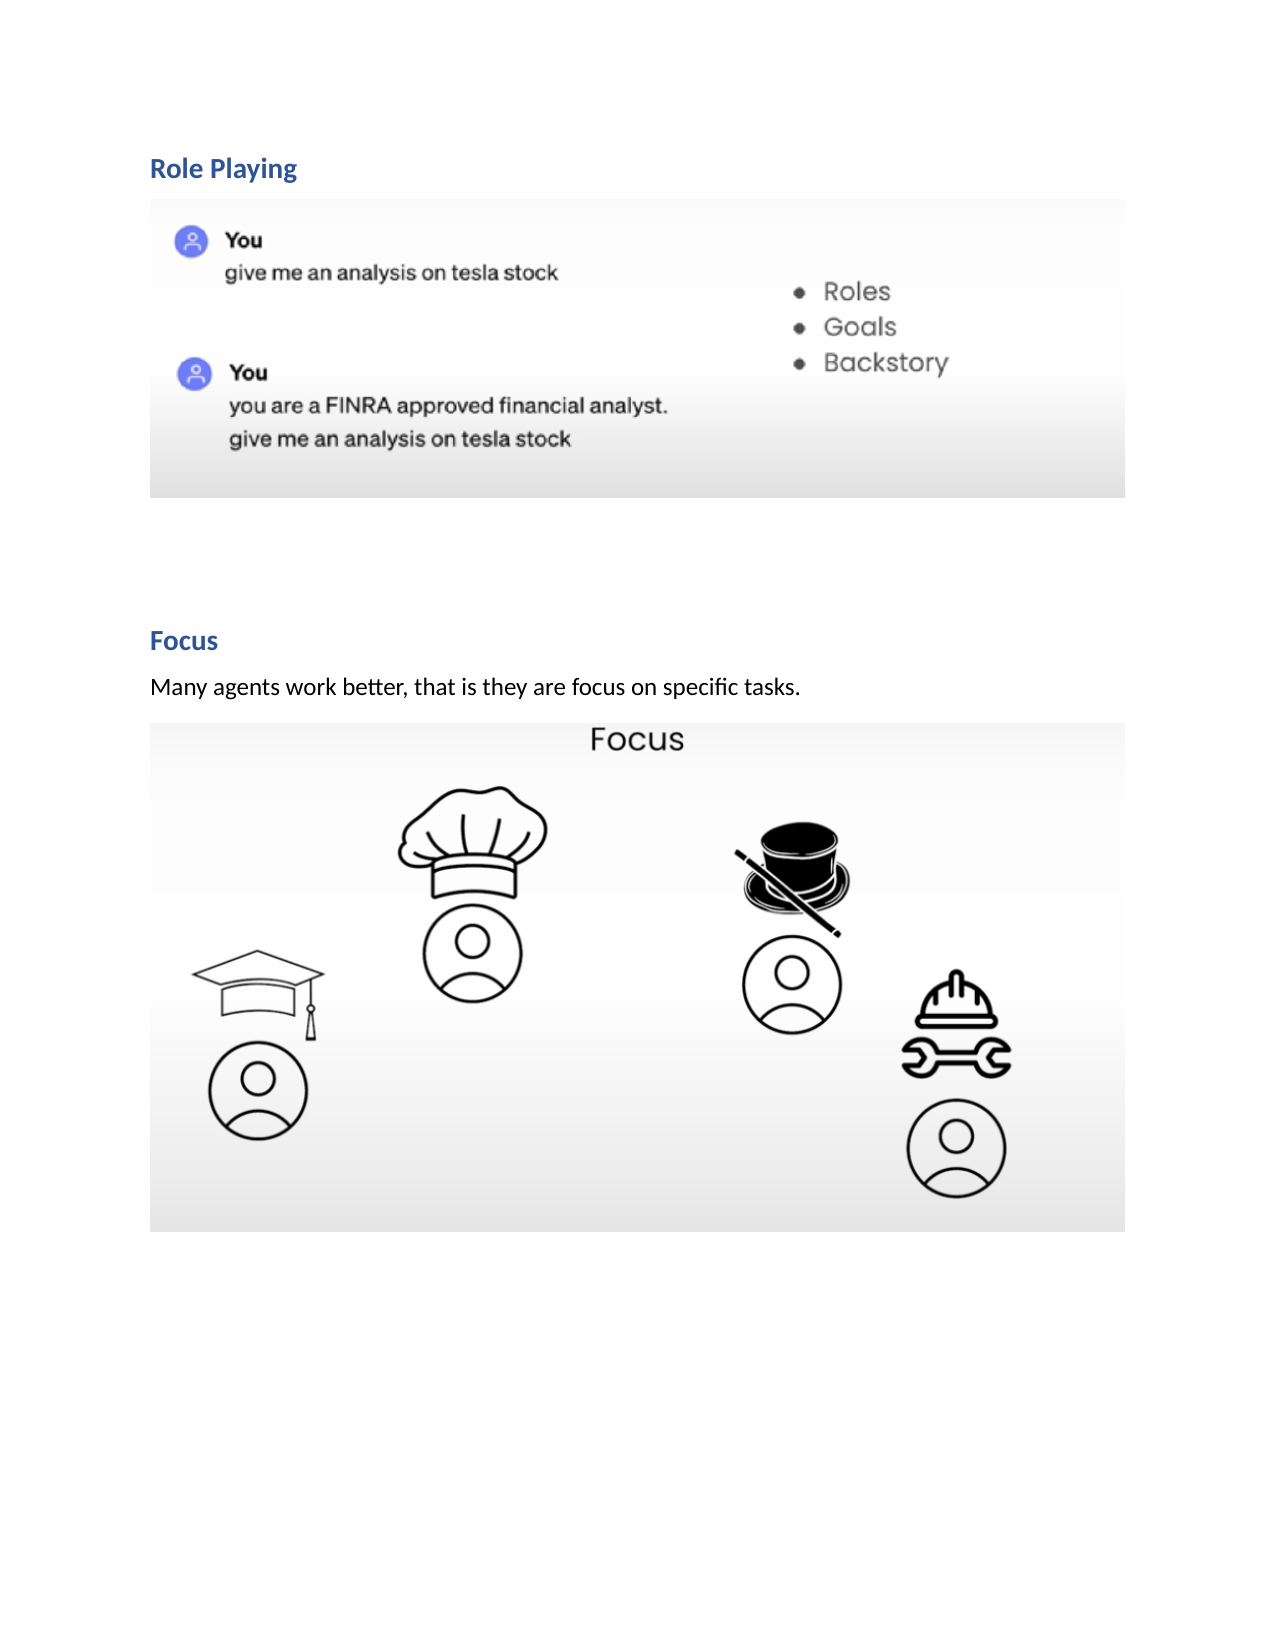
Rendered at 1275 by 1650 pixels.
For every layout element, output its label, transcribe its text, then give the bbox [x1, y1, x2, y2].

text Many agents work better, that is they are focus on specific tasks. [150, 672, 1125, 702]
subtitle Role Playing [150, 150, 1125, 186]
subtitle Focus [150, 622, 1125, 658]
picture [150, 199, 1125, 498]
picture [150, 723, 1125, 1232]
